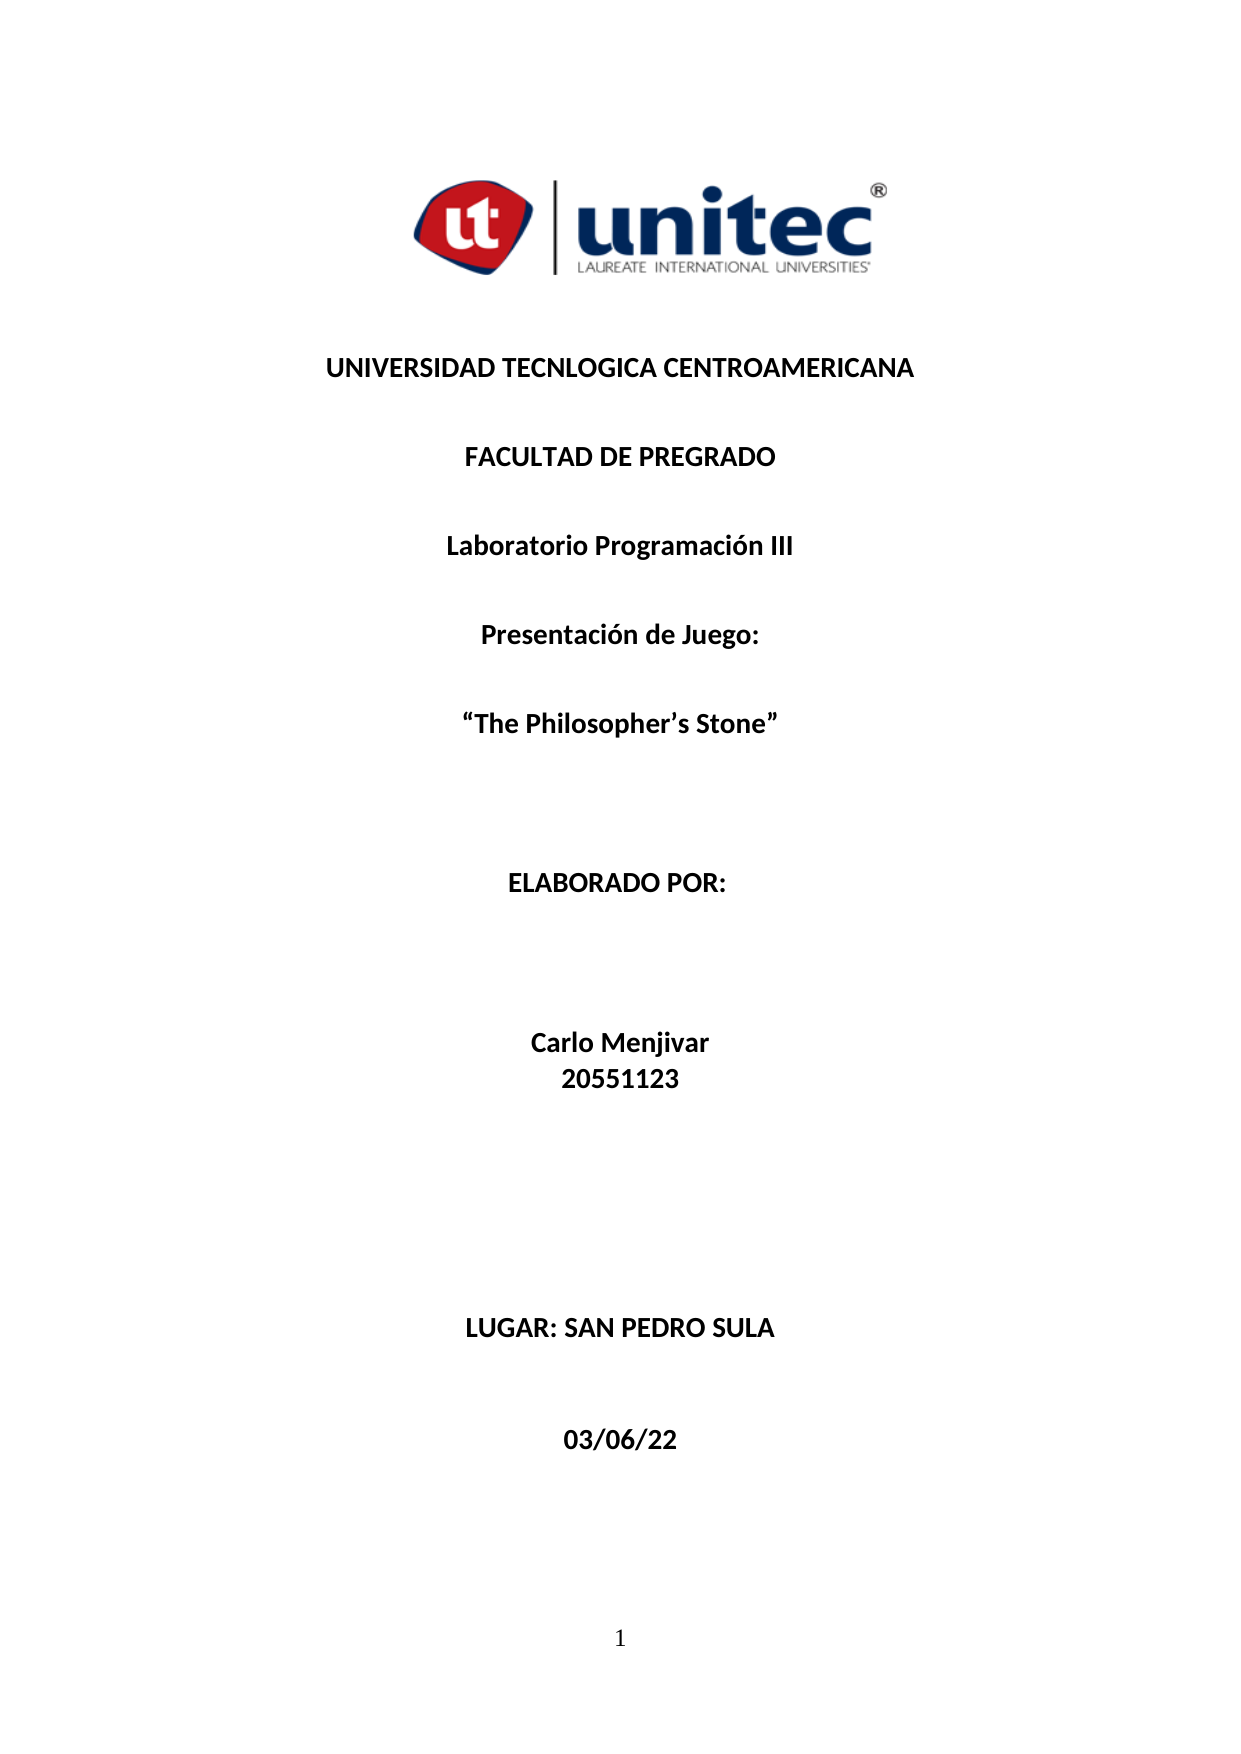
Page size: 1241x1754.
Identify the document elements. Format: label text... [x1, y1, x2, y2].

text 03/06/22 [177, 1421, 1063, 1457]
text UNIVERSIDAD TECNLOGICA CENTROAMERICANA [177, 349, 1063, 384]
text Laboratorio Programación III [177, 527, 1063, 563]
picture [350, 147, 890, 306]
text Carlo Menjivar [177, 1024, 1063, 1060]
text ELABORADO POR: [177, 864, 1063, 900]
text FACULTAD DE PREGRADO [177, 438, 1063, 473]
text Presentación de Juego: “The Philosopher’s Stone” [177, 616, 1063, 741]
text LUGAR: SAN PEDRO SULA [177, 1309, 1063, 1345]
text 20551123 [177, 1060, 1063, 1096]
